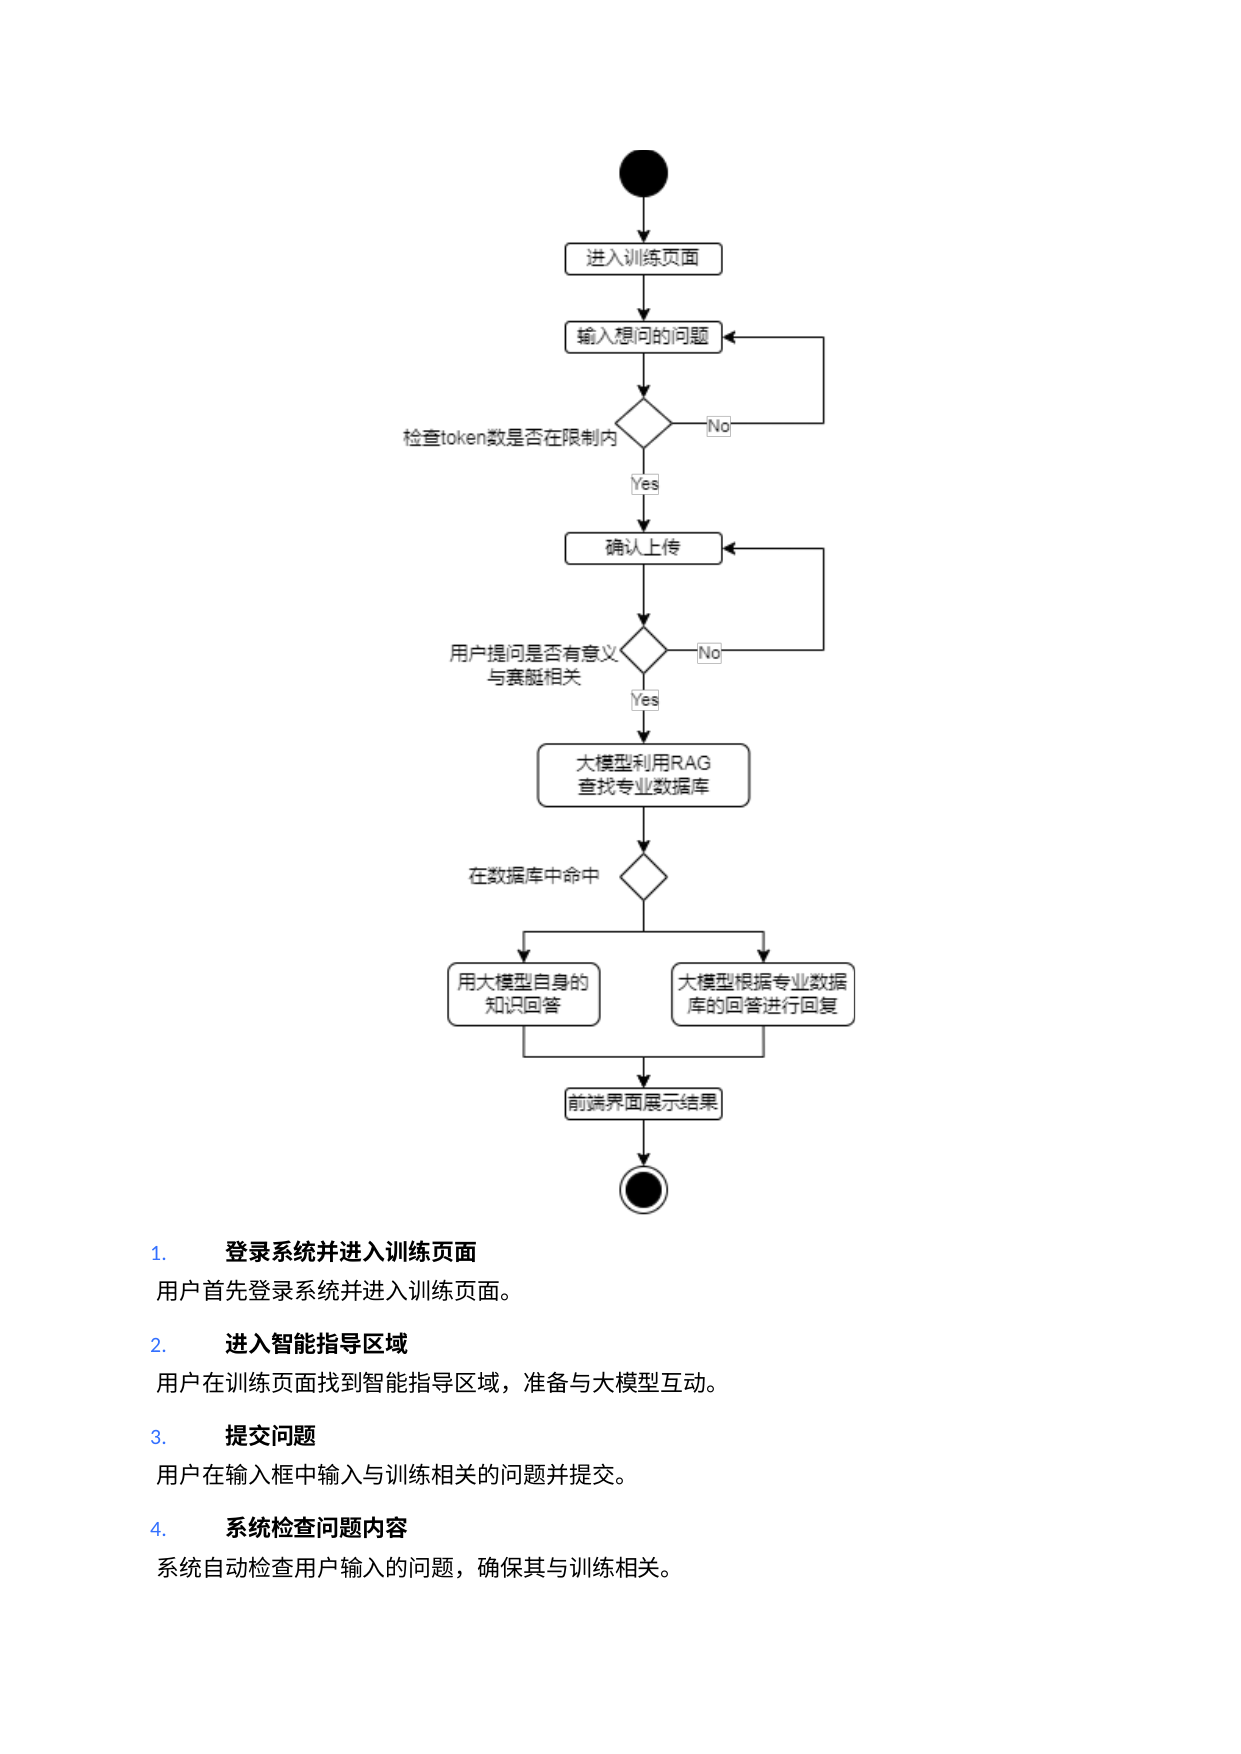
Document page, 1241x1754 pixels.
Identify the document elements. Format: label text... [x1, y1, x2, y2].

list 提交问题 用户在输入框中输入与训练相关的问题并提交。 [150, 1418, 1090, 1491]
list 登录系统并进入训练页面 用户首先登录系统并进入训练页面。 [150, 1233, 1090, 1306]
list 进入智能指导区域 用户在训练页面找到智能指导区域，准备与大模型互动。 [150, 1326, 1090, 1398]
list 系统检查问题内容 系统自动检查用户输入的问题，确保其与训练相关。 [150, 1510, 1090, 1583]
picture [385, 150, 856, 1216]
